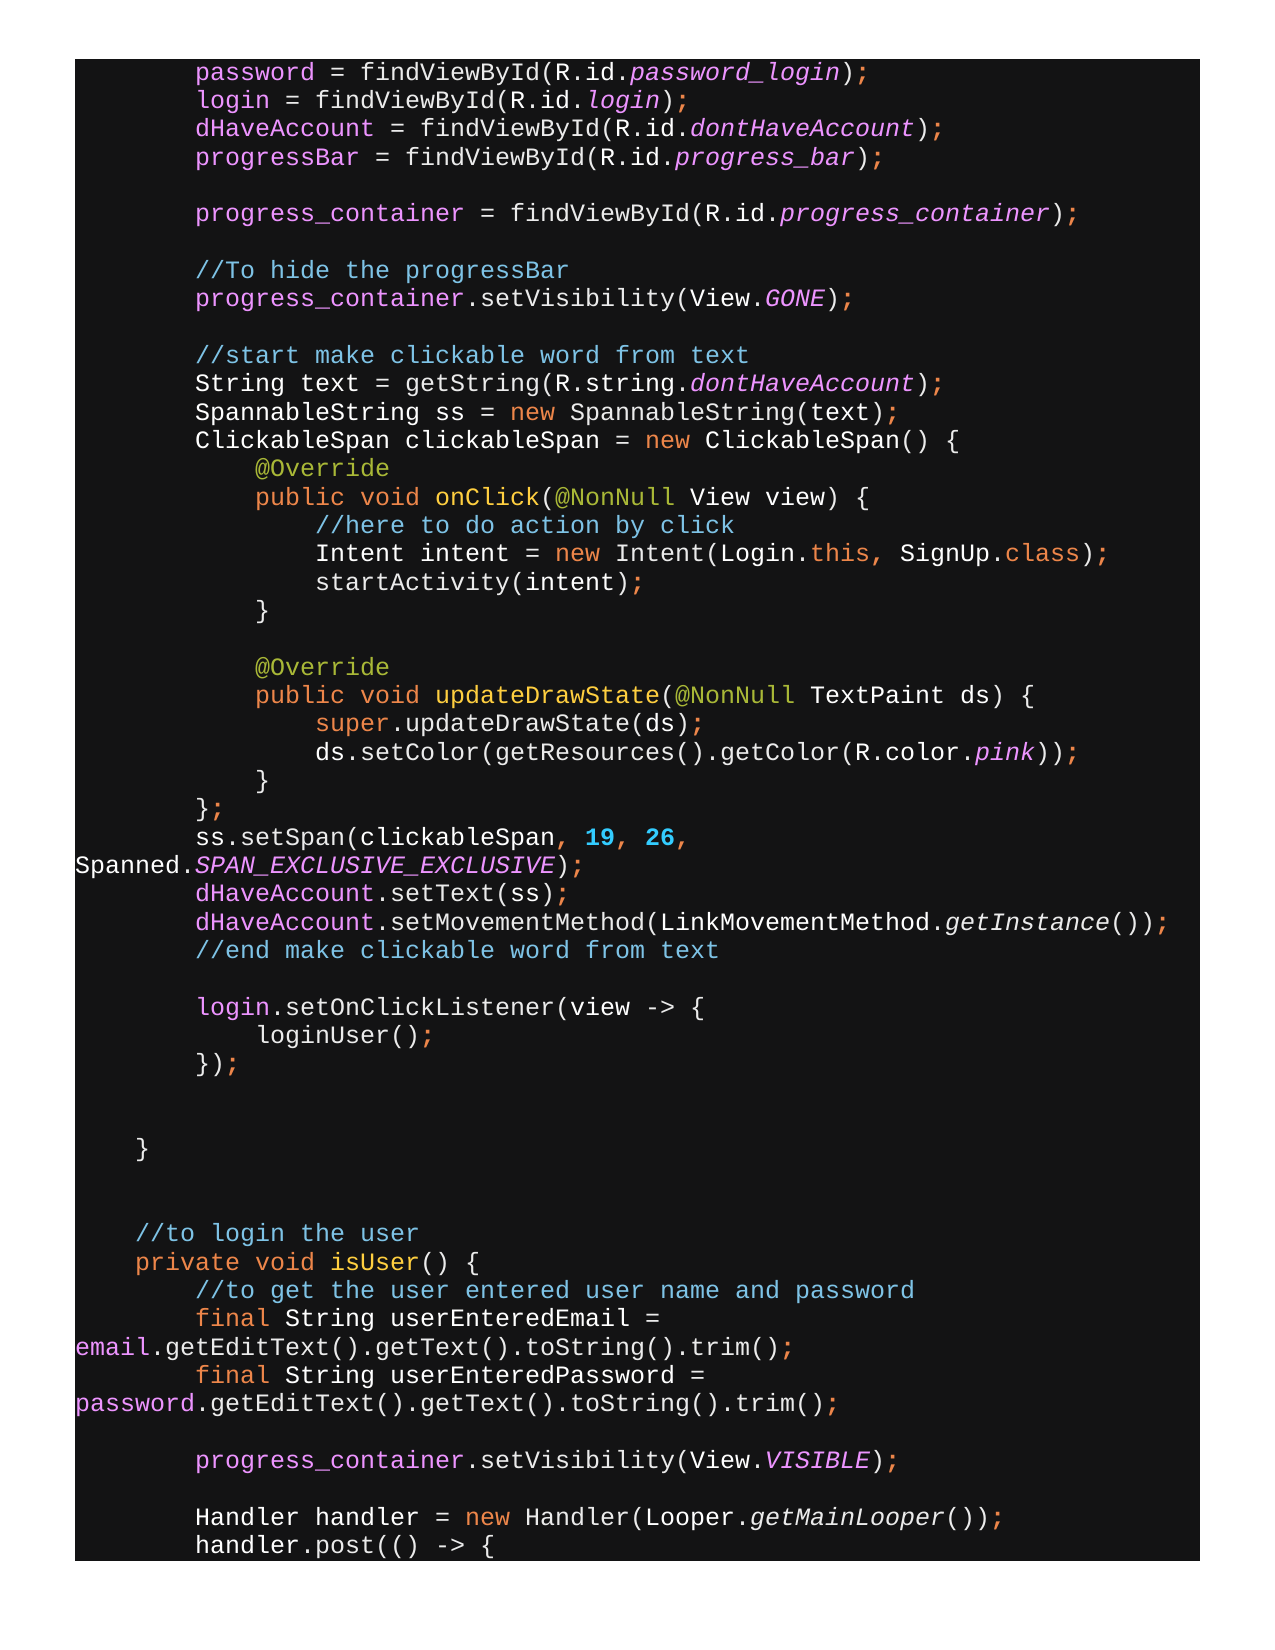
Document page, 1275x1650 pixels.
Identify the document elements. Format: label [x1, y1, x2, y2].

text [75, 59, 1200, 1561]
